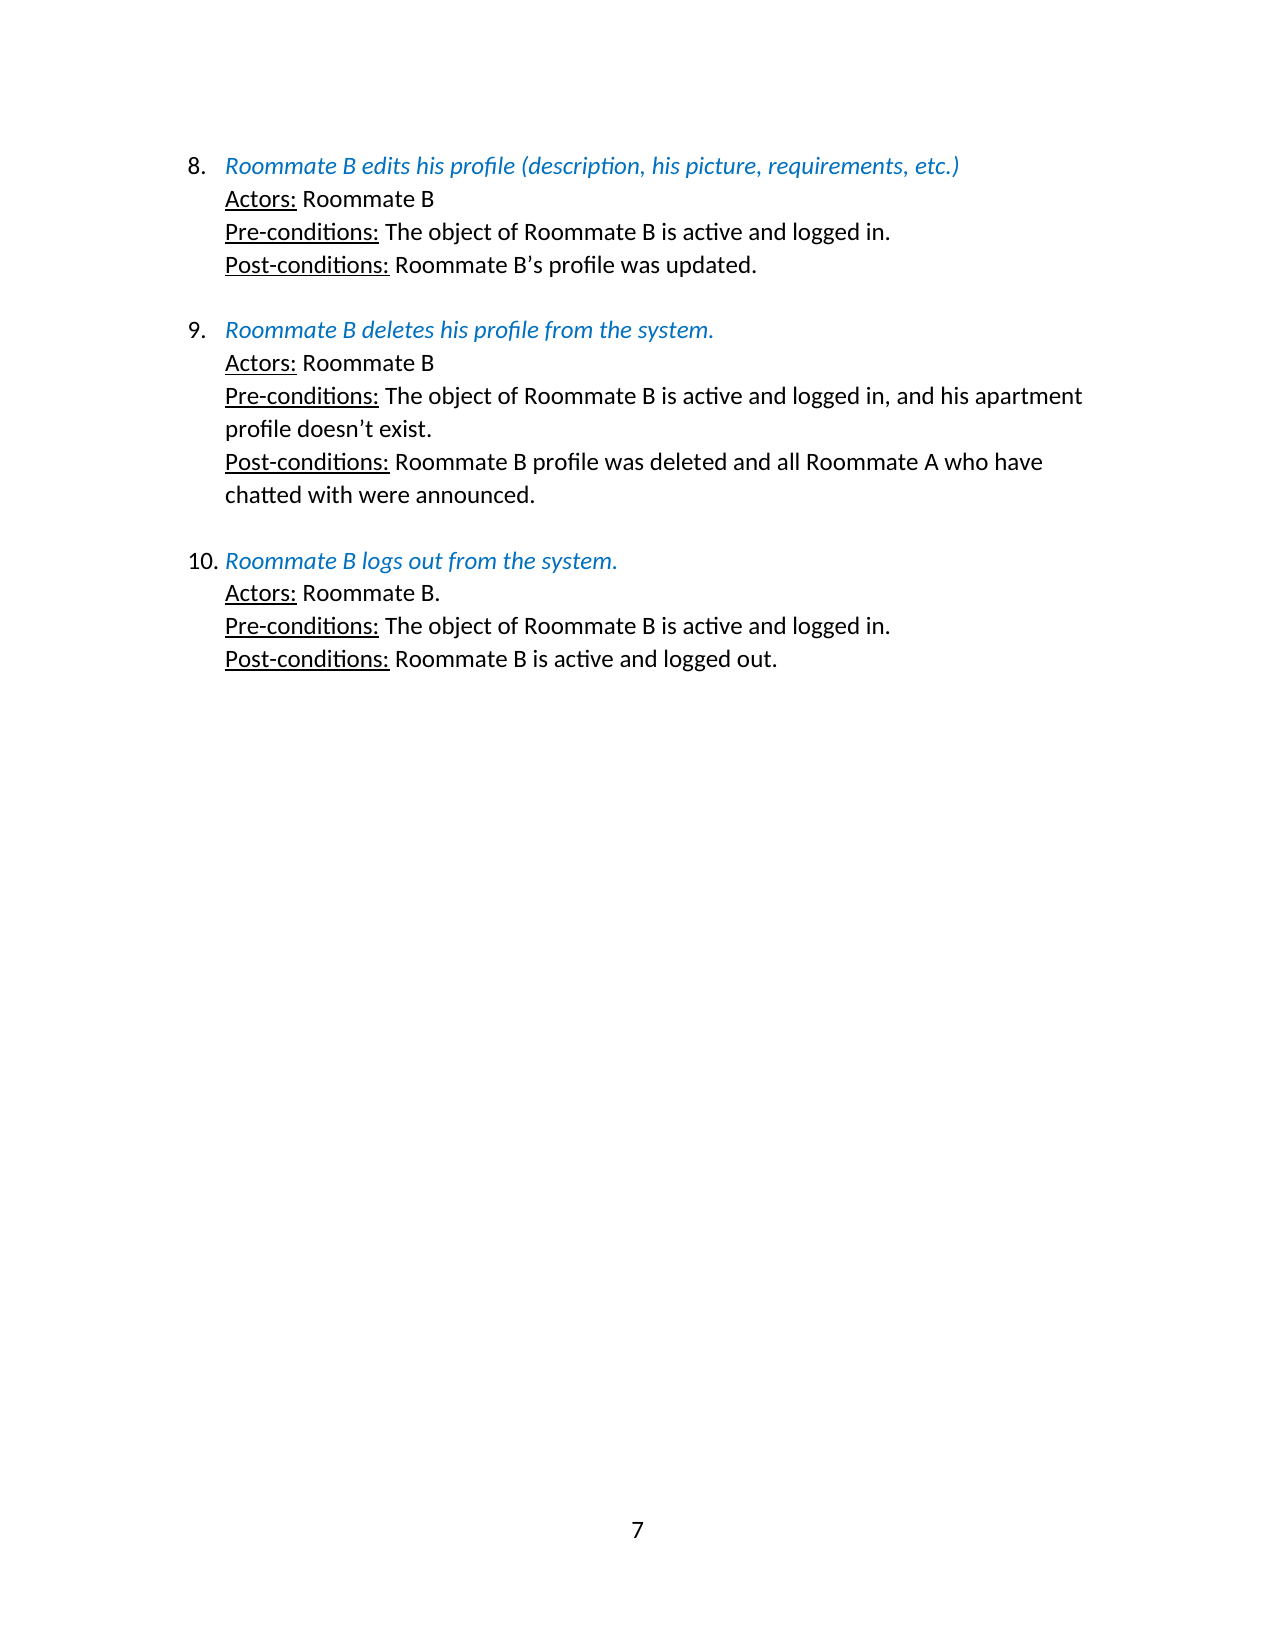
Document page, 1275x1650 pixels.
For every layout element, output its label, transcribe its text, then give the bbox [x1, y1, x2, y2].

list Roommate B deletes his profile from the system. [187, 314, 1125, 345]
text Actors: Roommate B. [225, 577, 1125, 608]
list Roommate B edits his profile (description, his picture, requirements, etc.) [187, 150, 1125, 181]
text Pre-conditions: The object of Roommate B is active and logged in. [225, 216, 1125, 246]
text Post-conditions: Roommate B is active and logged out. [225, 643, 1125, 674]
text Pre-conditions: The object of Roommate B is active and logged in, and his apartment profile doesn’t exist. [225, 380, 1125, 444]
text Post-conditions: Roommate B profile was deleted and all Roommate A who have chatted with were announced. [225, 446, 1125, 510]
text Actors: Roommate B [225, 183, 1125, 213]
list Roommate B logs out from the system. [187, 545, 1125, 576]
text Pre-conditions: The object of Roommate B is active and logged in. [225, 610, 1125, 641]
text Actors: Roommate B [225, 347, 1125, 378]
text Post-conditions: Roommate B’s profile was updated. [225, 249, 1125, 279]
